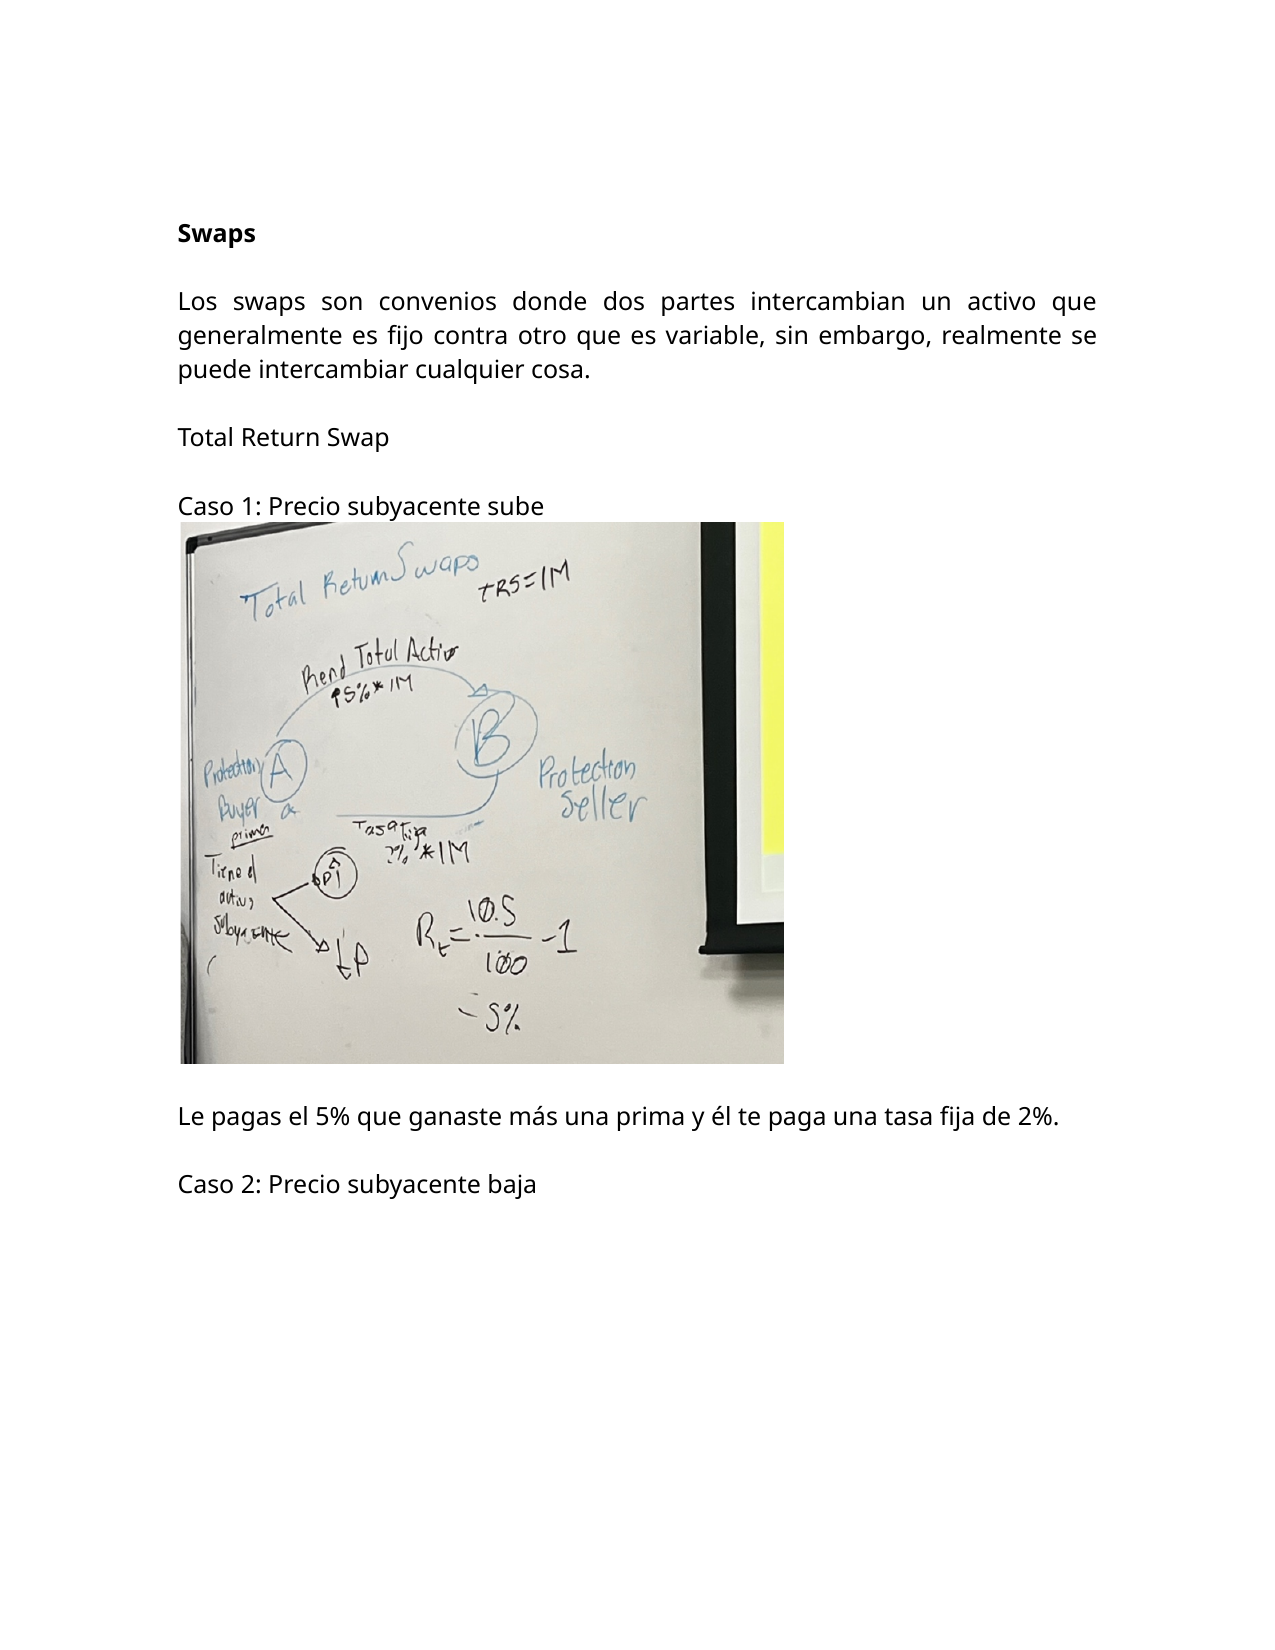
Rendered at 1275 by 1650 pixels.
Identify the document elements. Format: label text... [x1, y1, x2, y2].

text Le pagas el 5% que ganaste más una prima y él te paga una tasa fija de 2%. [177, 1098, 1098, 1132]
text Caso 2: Precio subyacente baja [177, 1166, 1098, 1200]
text Caso 1: Precio subyacente sube [177, 488, 1098, 522]
text Los swaps son convenios donde dos partes intercambian un activo que generalmente es fijo contra otro que es variable, sin embargo, realmente se puede intercambiar cualquier cosa. [177, 284, 1098, 386]
picture [180, 522, 784, 1064]
text Swaps [177, 216, 1098, 250]
text Total Return Swap [177, 420, 1098, 454]
